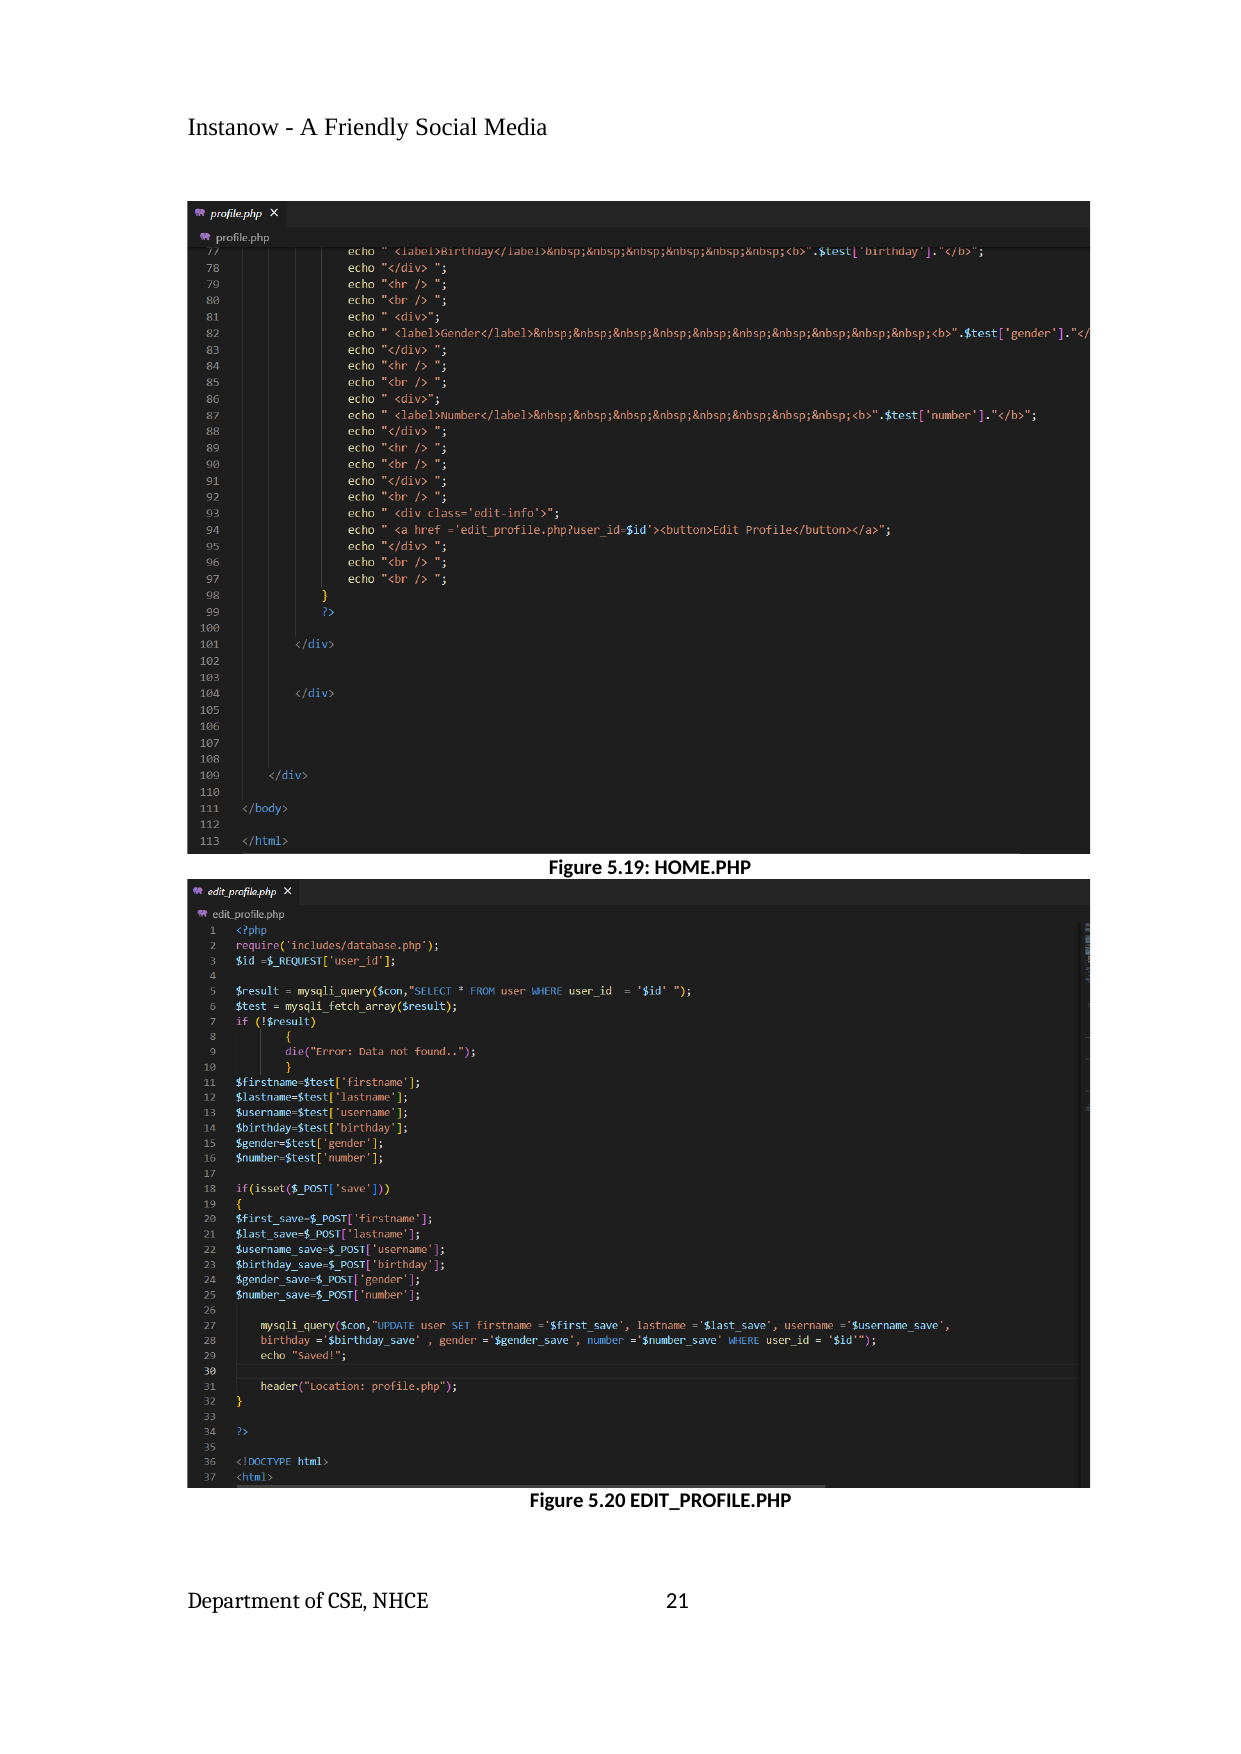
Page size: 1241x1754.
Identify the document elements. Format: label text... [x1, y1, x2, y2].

picture [187, 201, 1091, 854]
text Figure 5.20 EDIT_PROFILE.PHP [187, 1488, 1090, 1513]
picture [187, 879, 1091, 1488]
text Figure 5.19: HOME.PHP [187, 854, 1090, 879]
